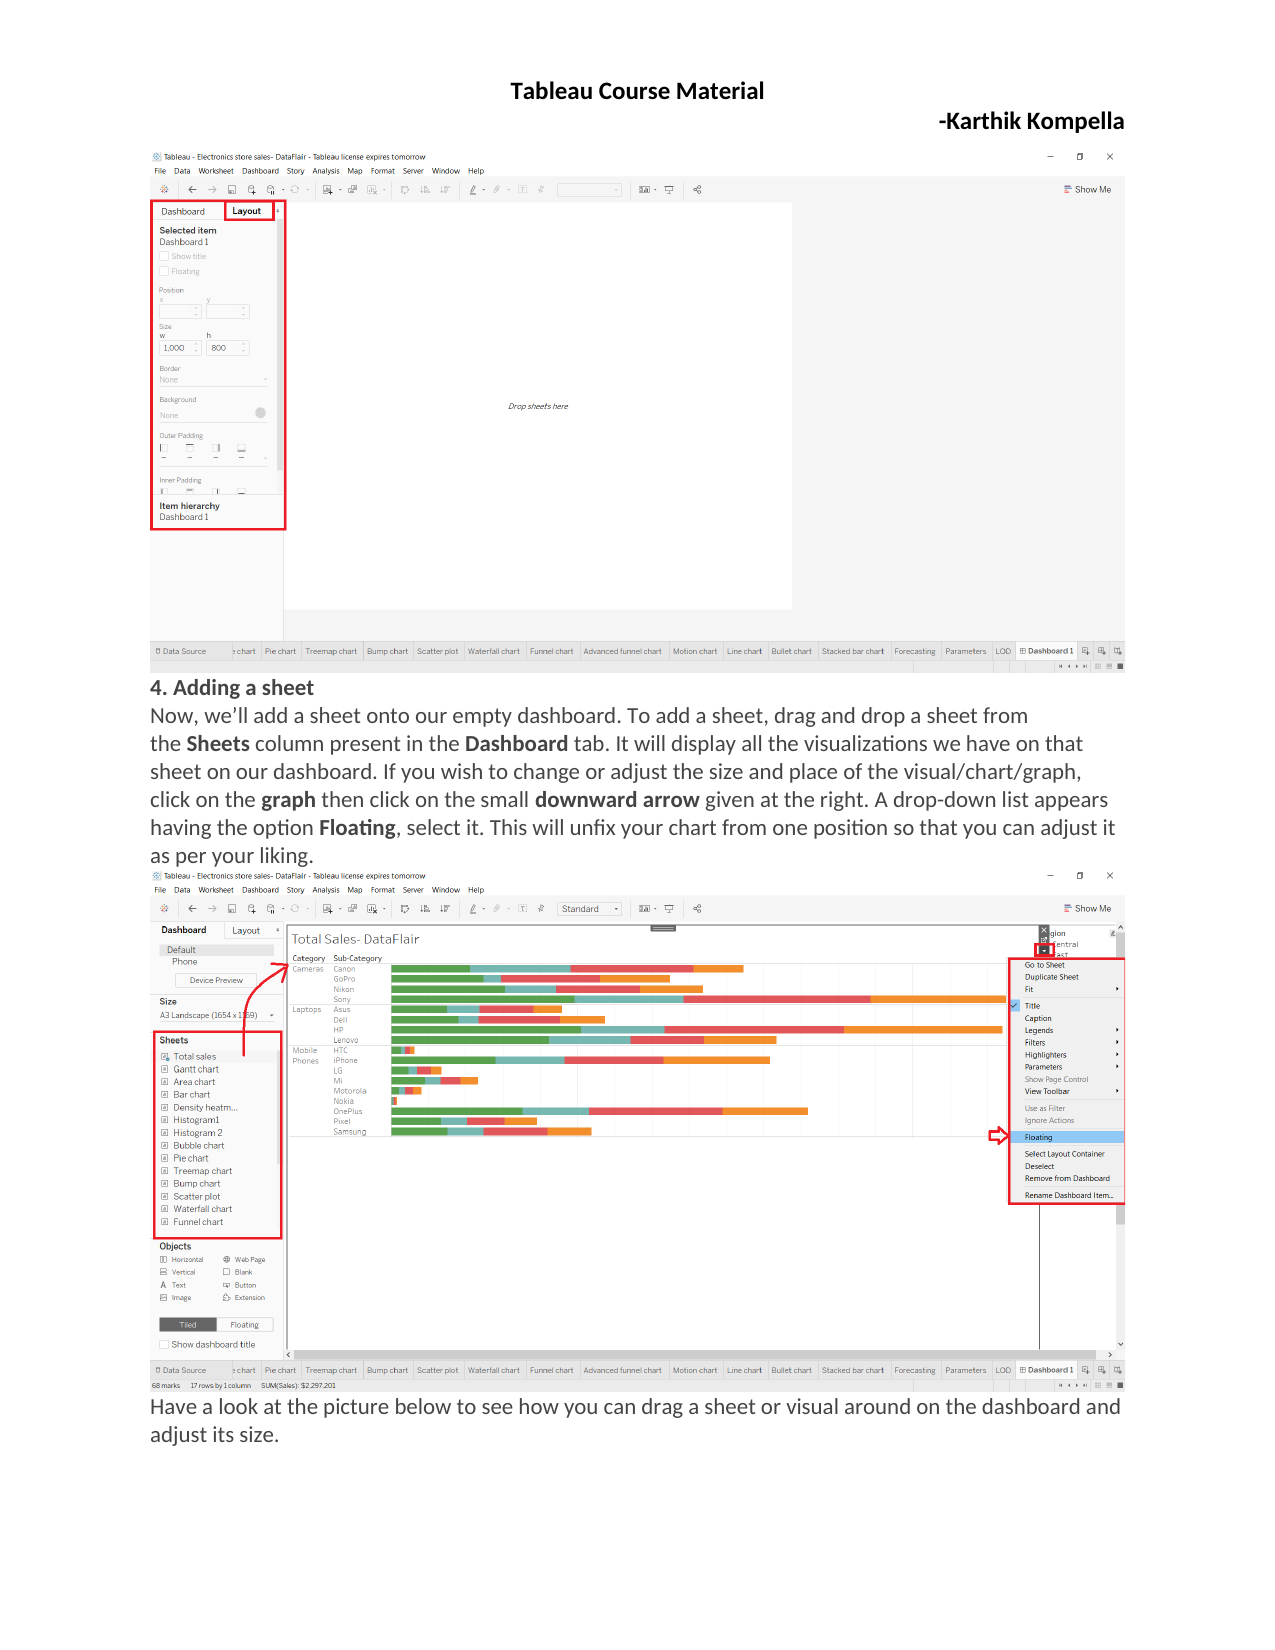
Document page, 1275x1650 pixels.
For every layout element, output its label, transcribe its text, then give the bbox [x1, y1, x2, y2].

text 4. Adding a sheet [150, 673, 1125, 701]
picture [150, 869, 1125, 1392]
picture [150, 150, 1125, 673]
text Now, we’ll add a sheet onto our empty dashboard. To add a sheet, drag and drop a sheet from the Sheets column present in the Dashboard tab. It will display all the visualizations we have on that sheet on our dashboard. If you wish to change or adjust the size and place of the visual/chart/graph, click on the graph then click on the small downward arrow given at the right. A drop-down list appears having the option Floating, select it. This will unfix your chart from one position so that you can adjust it as per your liking. [150, 701, 1125, 869]
text Have a look at the picture below to see how you can drag a sheet or visual around on the dashboard and adjust its size. [150, 1392, 1125, 1448]
